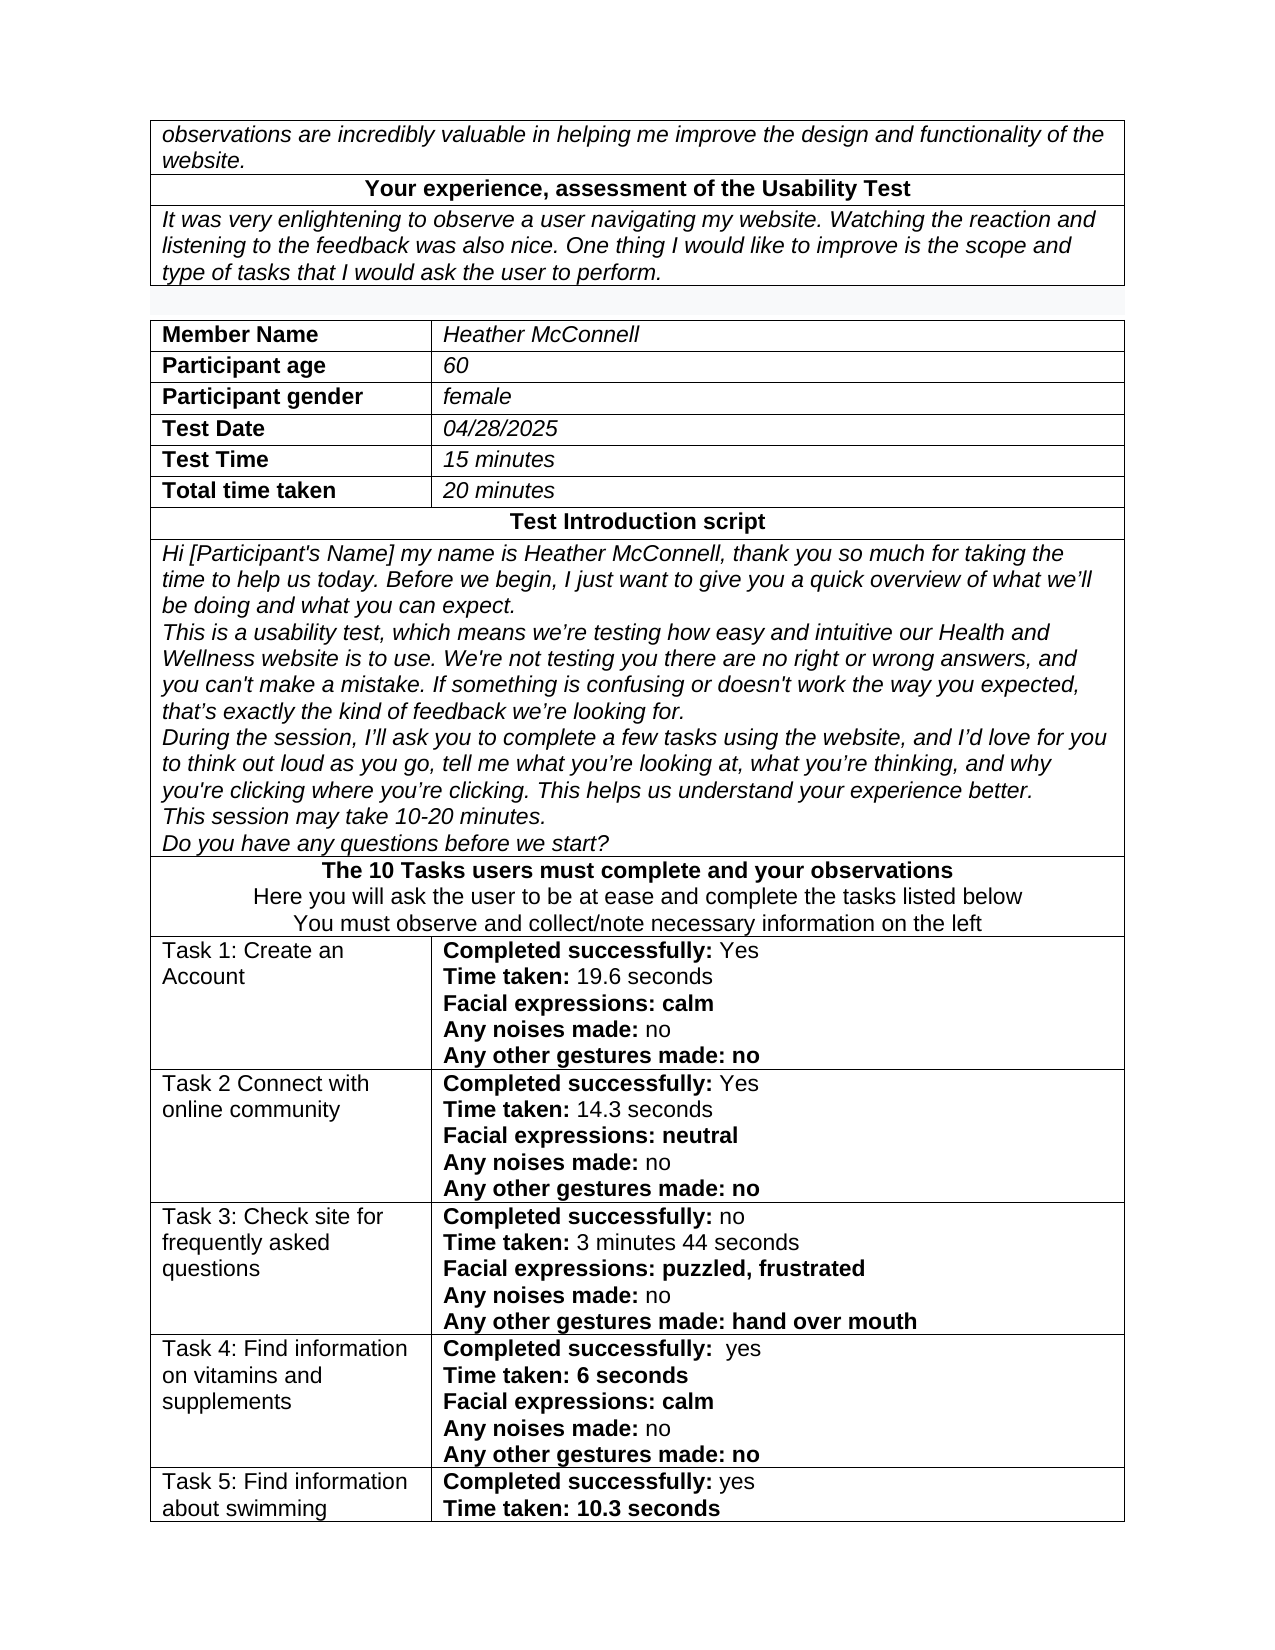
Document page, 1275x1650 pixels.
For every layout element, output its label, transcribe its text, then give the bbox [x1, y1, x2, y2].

table_cell 20 minutes [432, 477, 1124, 507]
table_header Member Name [151, 321, 431, 351]
table_cell 04/28/2025 [432, 415, 1124, 445]
table_cell Test Date [151, 415, 431, 445]
table_cell Test Time [151, 446, 431, 476]
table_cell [151, 121, 1124, 174]
table_cell 15 minutes [432, 446, 1124, 476]
table_header Heather McConnell [432, 321, 1124, 351]
table_cell Completed successfully: Yes Time taken: 14.3 seconds Facial expressions: neutral Any noises made: no Any other gestures made: no [432, 1070, 1124, 1202]
table_cell Participant gender [151, 383, 431, 413]
table_cell Participant age [151, 352, 431, 382]
table_cell Your experience, assessment of the Usability Test [151, 175, 1124, 205]
table_cell Completed successfully: yes Time taken: 6 seconds Facial expressions: calm Any noises made: no Any other gestures made: no [432, 1335, 1124, 1467]
table_cell Task 2 Connect with online community [151, 1070, 431, 1202]
table_cell Test Introduction script [151, 508, 1124, 538]
table_cell Hi [Participant's Name] my name is Heather McConnell, thank you so much for taking the time to help us today. Before we begin, I just want to give you a quick overview of what we’ll be doing and what you can expect. This is a usability test, which means we’re testing how easy and intuitive our Health and Wellness website is to use. We're not testing you there are no right or wrong answers, and you can't make a mistake. If something is confusing or doesn't work the way you expected, that’s exactly the kind of feedback we’re looking for. During the session, I’ll ask you to complete a few tasks using the website, and I’d love for you to think out loud as you go, tell me what you’re looking at, what you’re thinking, and why you're clicking where you’re clicking. This helps us understand your experience better. This session may take 10-20 minutes. Do you have any questions before we start? [151, 540, 1124, 856]
table_cell Task 4: Find information on vitamins and supplements [151, 1335, 431, 1467]
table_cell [151, 1468, 431, 1521]
table_cell Task 1: Create an Account [151, 937, 431, 1069]
table_cell Completed successfully: no Time taken: 3 minutes 44 seconds Facial expressions: puzzled, frustrated Any noises made: no Any other gestures made: hand over mouth [432, 1203, 1124, 1334]
table_cell Completed successfully: Yes Time taken: 19.6 seconds Facial expressions: calm Any noises made: no Any other gestures made: no [432, 937, 1124, 1069]
table_cell 60 [432, 352, 1124, 382]
table_cell The 10 Tasks users must complete and your observations Here you will ask the user to be at ease and complete the tasks listed below You must observe and collect/note necessary information on the left [151, 857, 1124, 936]
table_cell It was very enlightening to observe a user navigating my website. Watching the reaction and listening to the feedback was also nice. One thing I would like to improve is the scope and type of tasks that I would ask the user to perform. [151, 206, 1124, 285]
table_cell Task 3: Check site for frequently asked questions [151, 1203, 431, 1334]
table_cell female [432, 383, 1124, 413]
table_cell Total time taken [151, 477, 431, 507]
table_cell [432, 1468, 1124, 1521]
